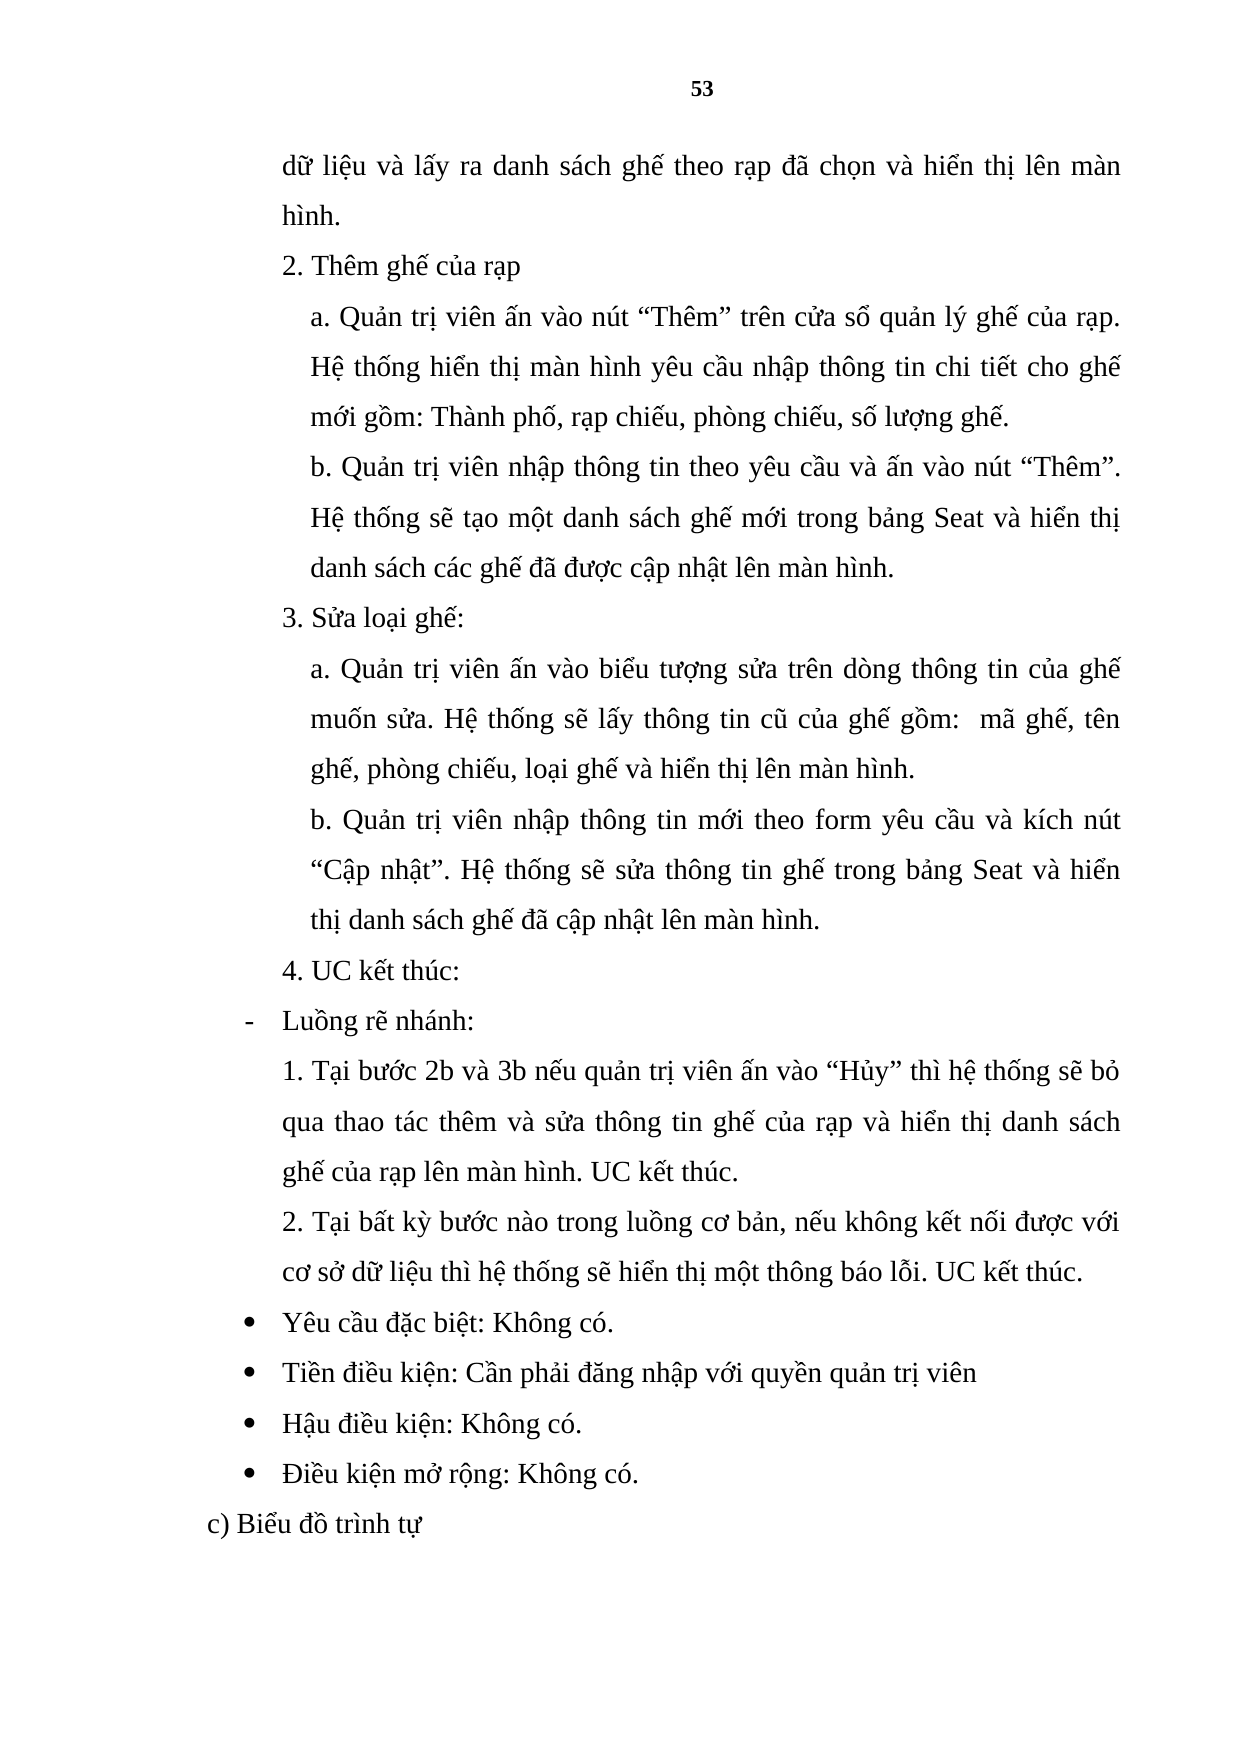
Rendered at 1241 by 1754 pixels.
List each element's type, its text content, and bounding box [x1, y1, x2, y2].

list b. Quản trị viên nhập thông tin theo yêu cầu và ấn vào nút “Thêm”. Hệ thống sẽ tạo một danh sách ghế mới trong bảng Seat và hiển thị danh sách các ghế đã được cập nhật lên màn hình. [310, 449, 1122, 584]
list 1. Tại bước 2b và 3b nếu quản trị viên ấn vào “Hủy” thì hệ thống sẽ bỏ qua thao tác thêm và sửa thông tin ghế của rạp và hiển thị danh sách ghế của rạp lên màn hình. UC kết thúc. [282, 1053, 1122, 1187]
list Tiền điều kiện: Cần phải đăng nhập với quyền quản trị viên [244, 1355, 1122, 1389]
list Điều kiện mở rộng: Không có. [244, 1456, 1122, 1490]
list 2. Thêm ghế của rạp [282, 248, 1122, 282]
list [282, 148, 1122, 232]
list 3. Sửa loại ghế: [282, 601, 1122, 634]
list b. Quản trị viên nhập thông tin mới theo form yêu cầu và kích nút “Cập nhật”. Hệ thống sẽ sửa thông tin ghế trong bảng Seat và hiển thị danh sách ghế đã cập nhật lên màn hình. [310, 802, 1122, 936]
list 4. UC kết thúc: [282, 953, 1122, 986]
list 2. Tại bất kỳ bước nào trong luồng cơ bản, nếu không kết nối được với cơ sở dữ liệu thì hệ thống sẽ hiển thị một thông báo lỗi. UC kết thúc. [282, 1204, 1122, 1288]
list a. Quản trị viên ấn vào nút “Thêm” trên cửa sổ quản lý ghế của rạp. Hệ thống hiển thị màn hình yêu cầu nhập thông tin chi tiết cho ghế mới gồm: Thành phố, rạp chiếu, phòng chiếu, số lượng ghế. [310, 299, 1122, 433]
list Hậu điều kiện: Không có. [244, 1406, 1122, 1439]
list Biểu đồ trình tự [207, 1507, 1122, 1540]
list a. Quản trị viên ấn vào biểu tượng sửa trên dòng thông tin của ghế muốn sửa. Hệ thống sẽ lấy thông tin cũ của ghế gồm: mã ghế, tên ghế, phòng chiếu, loại ghế và hiển thị lên màn hình. [310, 651, 1122, 785]
list Luồng rẽ nhánh: [244, 1003, 1122, 1037]
list Yêu cầu đặc biệt: Không có. [244, 1305, 1122, 1338]
